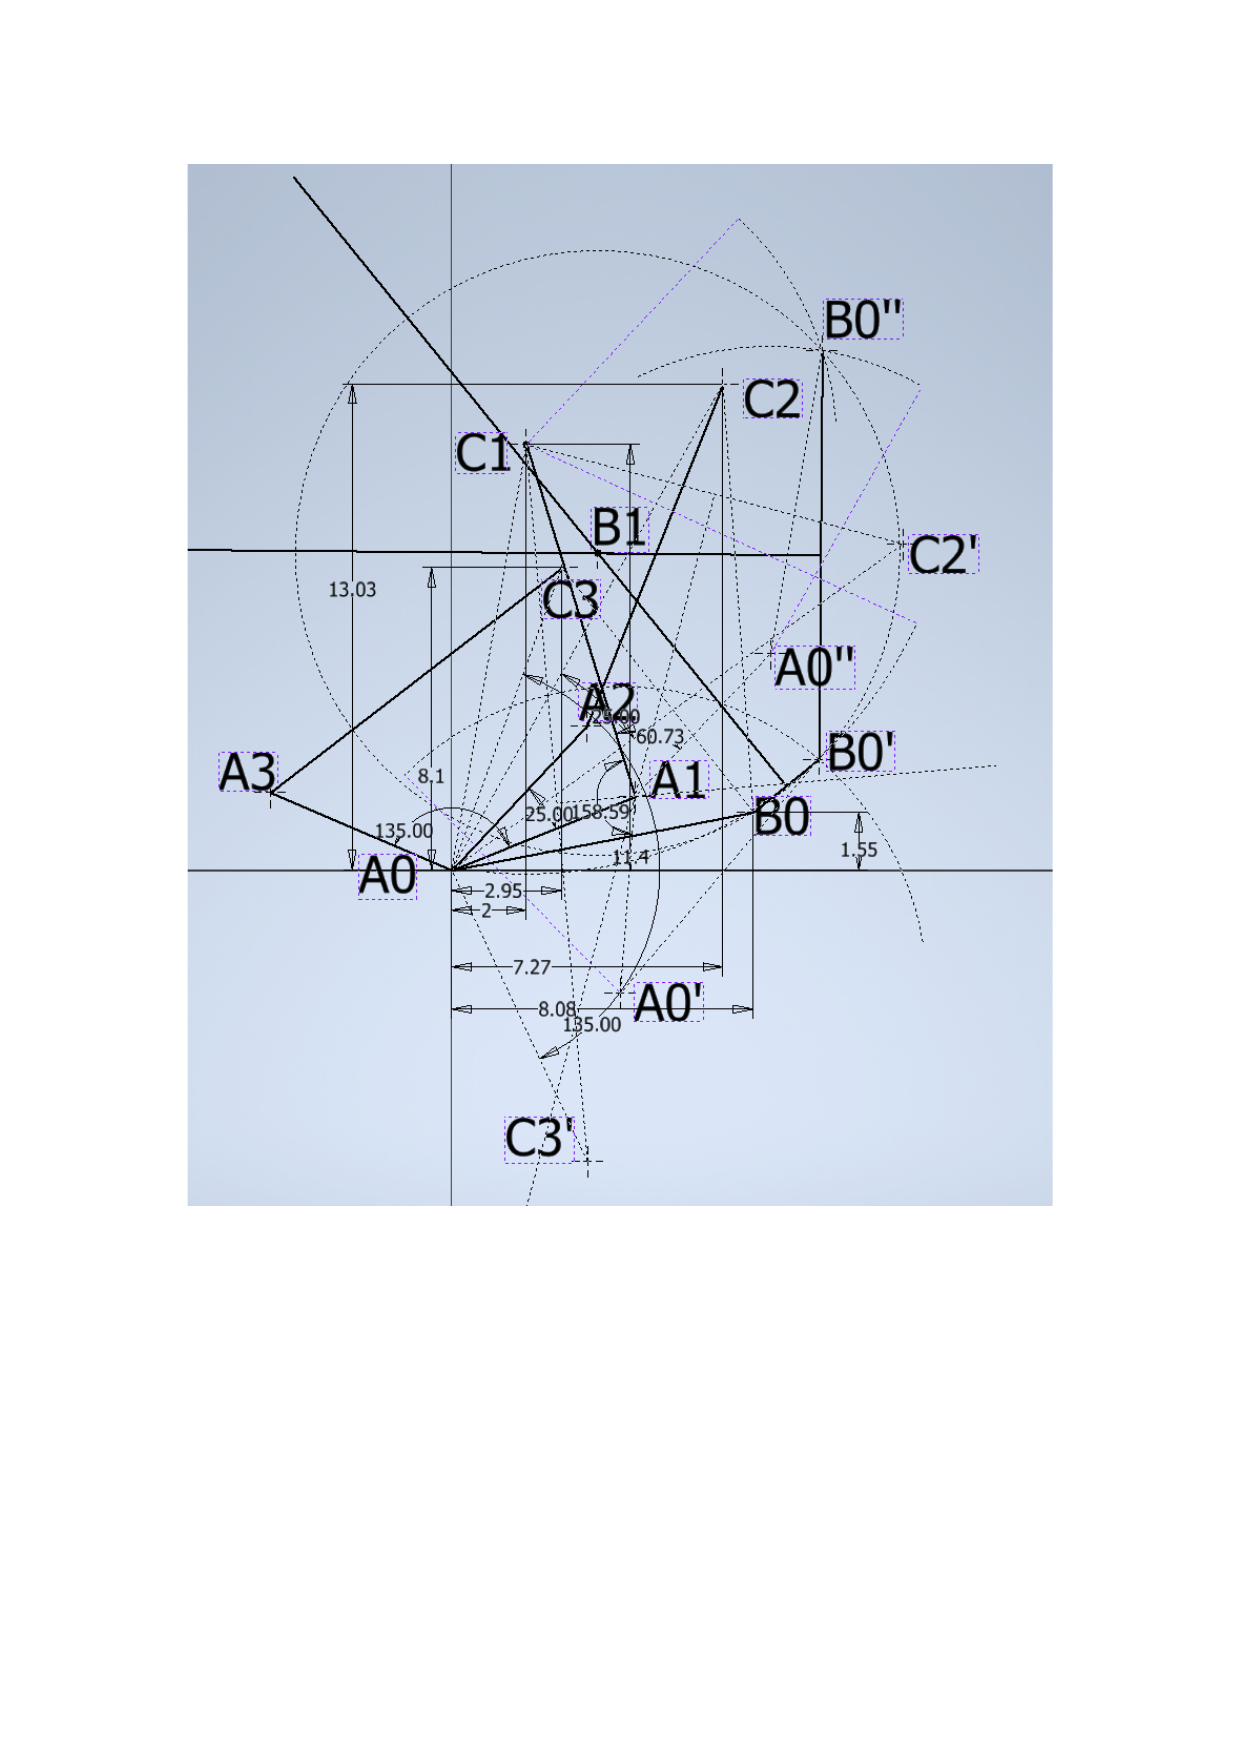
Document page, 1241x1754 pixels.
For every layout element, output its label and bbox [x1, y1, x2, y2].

picture [187, 164, 1053, 1206]
